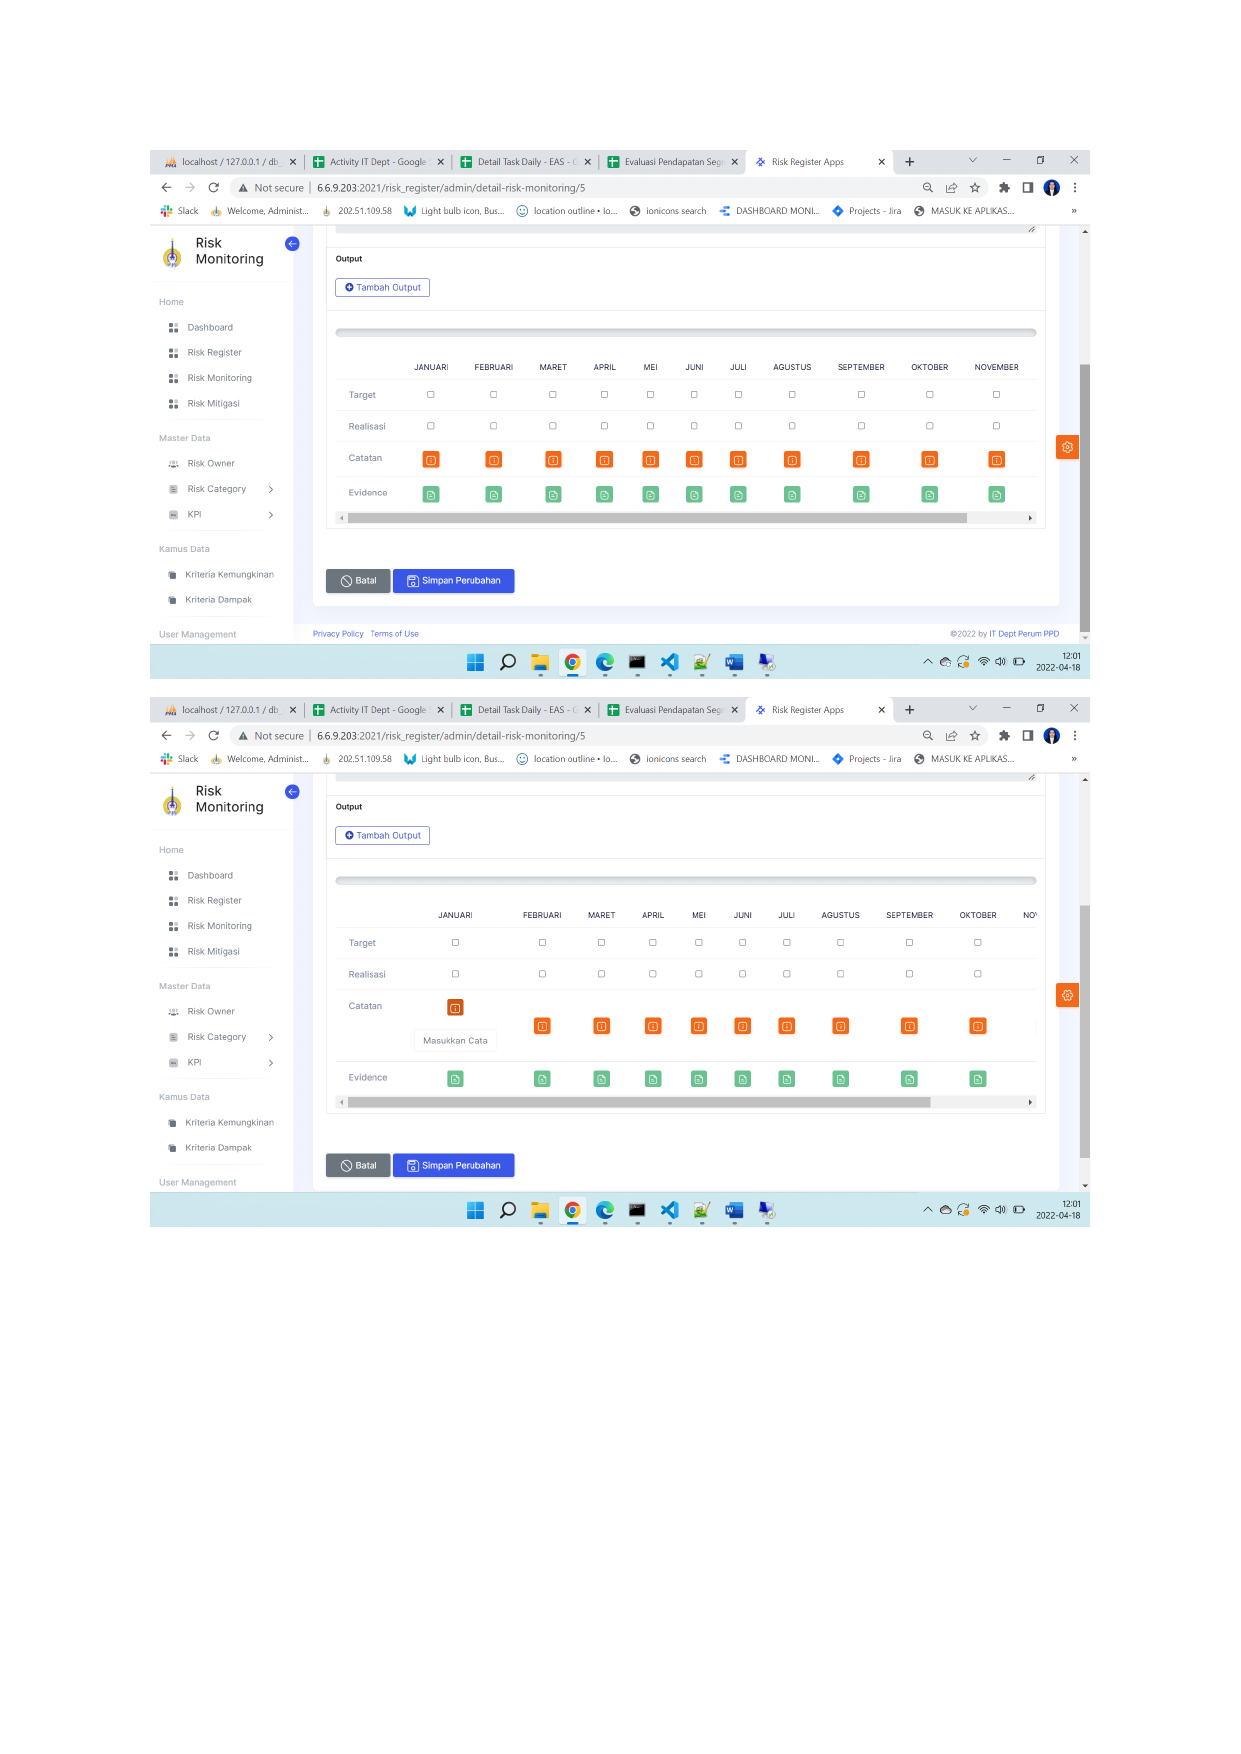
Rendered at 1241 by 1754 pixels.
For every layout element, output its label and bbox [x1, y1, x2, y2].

picture [150, 150, 1091, 679]
picture [150, 697, 1091, 1227]
